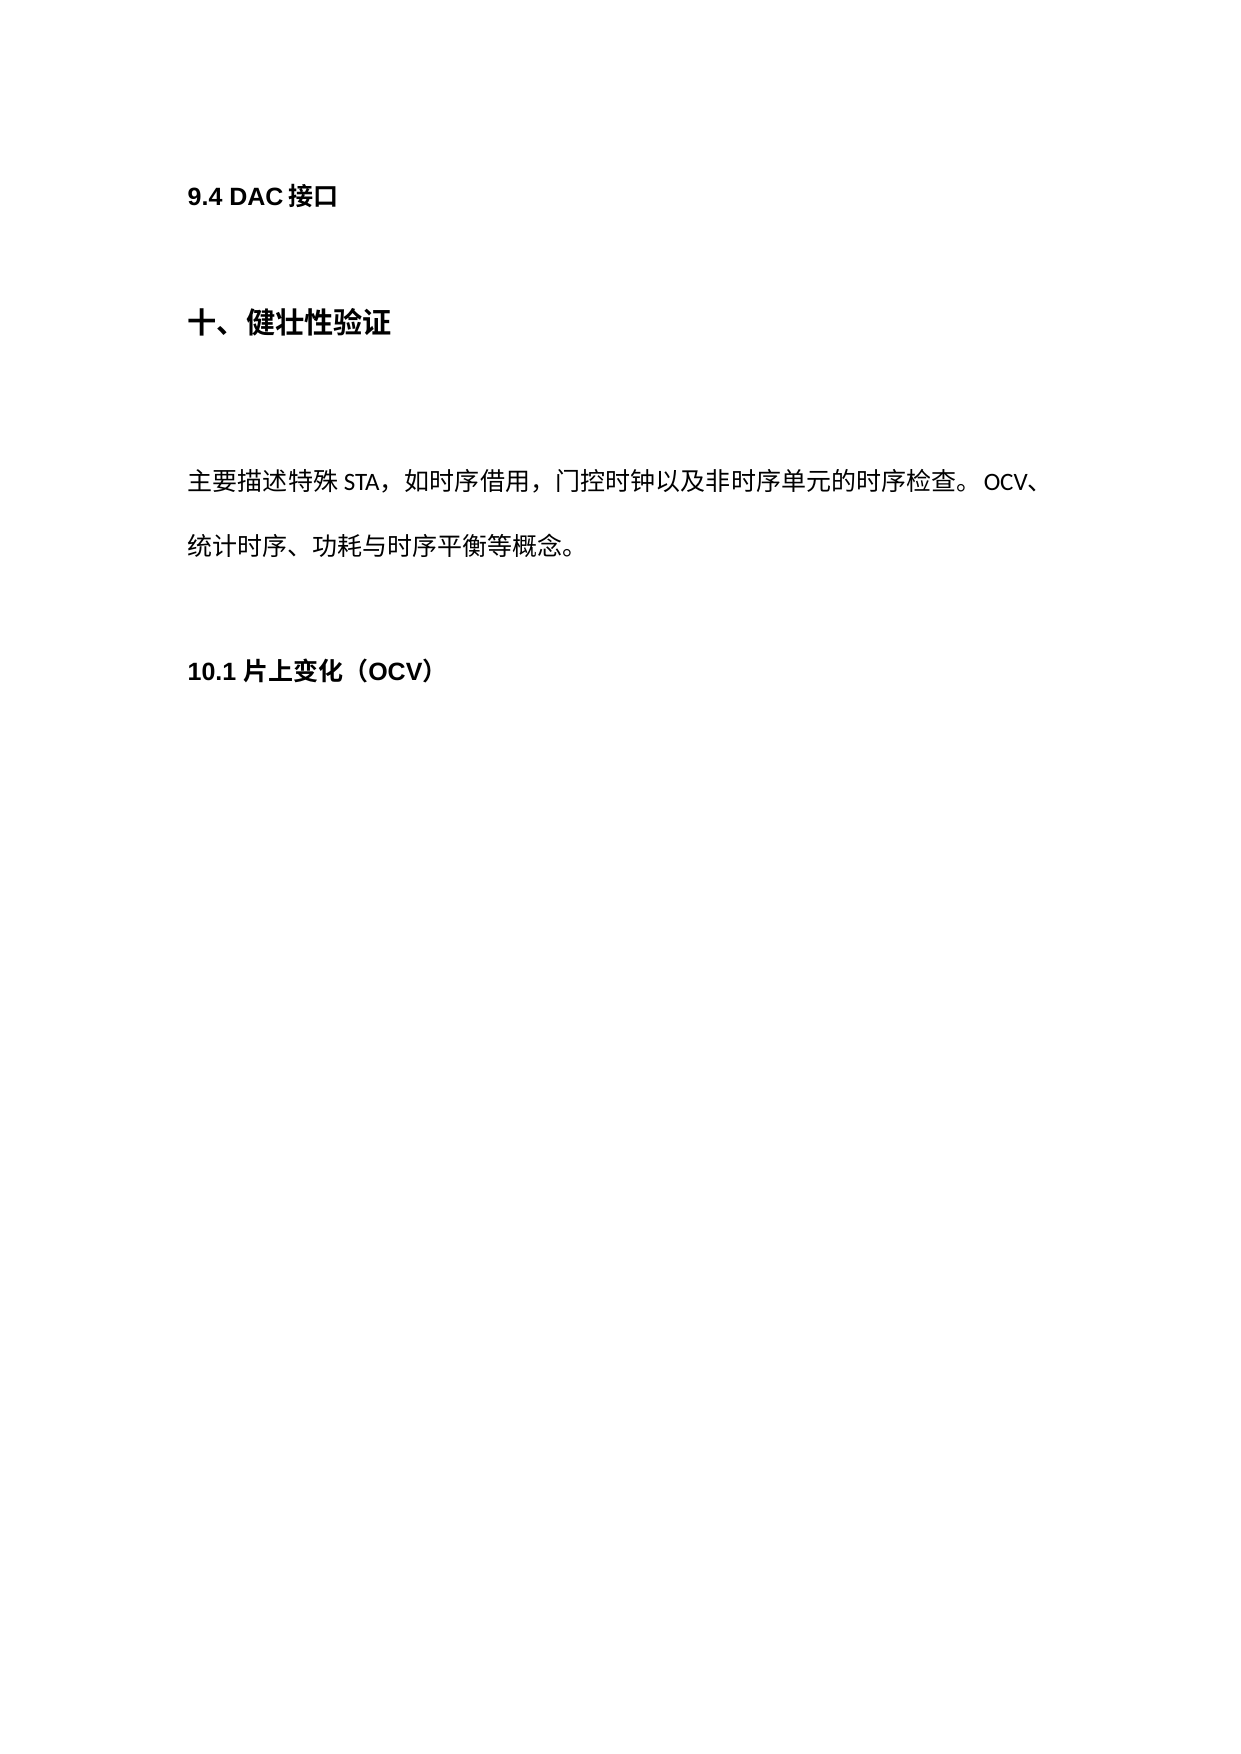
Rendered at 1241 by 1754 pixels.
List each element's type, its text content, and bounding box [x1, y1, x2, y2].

subtitle 9.4 DAC接口 [187, 162, 1053, 227]
subtitle 健壮性验证 [187, 288, 1053, 353]
subtitle 10.1 片上变化（OCV） [187, 637, 1053, 702]
text 主要描述特殊STA，如时序借用，门控时钟以及非时序单元的时序检查。OCV、统计时序、功耗与时序平衡等概念。 [187, 447, 1053, 577]
